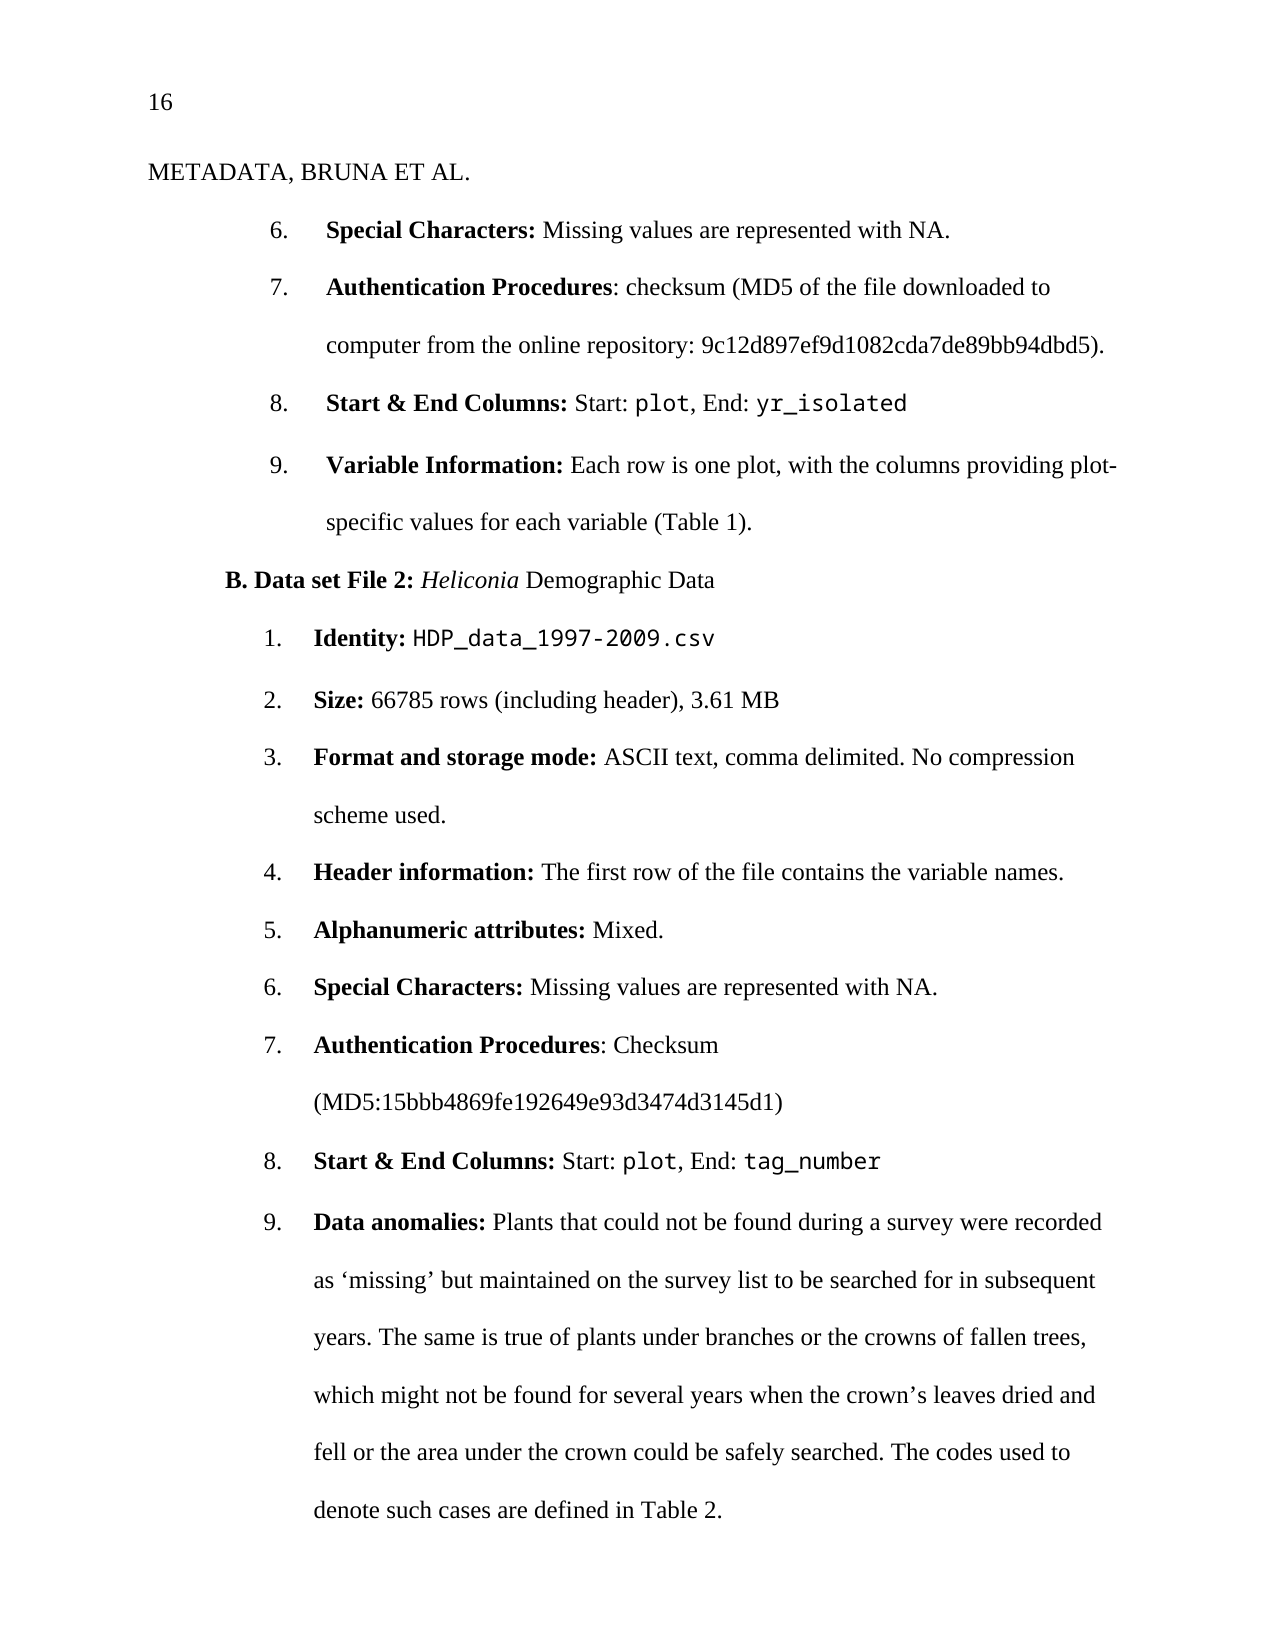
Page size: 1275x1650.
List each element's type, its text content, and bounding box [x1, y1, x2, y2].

list Start & End Columns: Start: plot, End: yr_isolated [269, 387, 1127, 419]
list Authentication Procedures: checksum (MD5 of the file downloaded to computer from the online repository: 9c12d897ef9d1082cda7de89bb94dbd5). [269, 272, 1127, 359]
list Start & End Columns: Start: plot, End: tag_number [263, 1145, 1127, 1176]
list Data anomalies: Plants that could not be found during a survey were recorded as ‘missing’ but maintained on the survey list to be searched for in subsequent years. The same is true of plants under branches or the crowns of fallen trees, which might not be found for several years when the crown’s leaves dried and fell or the area under the crown could be safely searched. The codes used to denote such cases are defined in Table 2. [263, 1207, 1127, 1524]
list Special Characters: Missing values are represented with NA. [269, 215, 1127, 244]
text B. Data set File 2: Heliconia Demographic Data [148, 565, 1127, 594]
list Identity: HDP_data_1997-2009.csv [263, 622, 1127, 654]
list Header information: The first row of the file contains the variable names. [263, 857, 1127, 886]
list Variable Information: Each row is one plot, with the columns providing plot-specific values for each variable (Table 1). [269, 450, 1127, 536]
list Size: 66785 rows (including header), 3.61 MB [263, 685, 1127, 714]
list Authentication Procedures: Checksum (MD5:15bbb4869fe192649e93d3474d3145d1) [263, 1030, 1127, 1116]
list Format and storage mode: ASCII text, comma delimited. No compression scheme used. [263, 742, 1127, 829]
list Special Characters: Missing values are represented with NA. [263, 972, 1127, 1001]
list Alphanumeric attributes: Mixed. [263, 915, 1127, 944]
